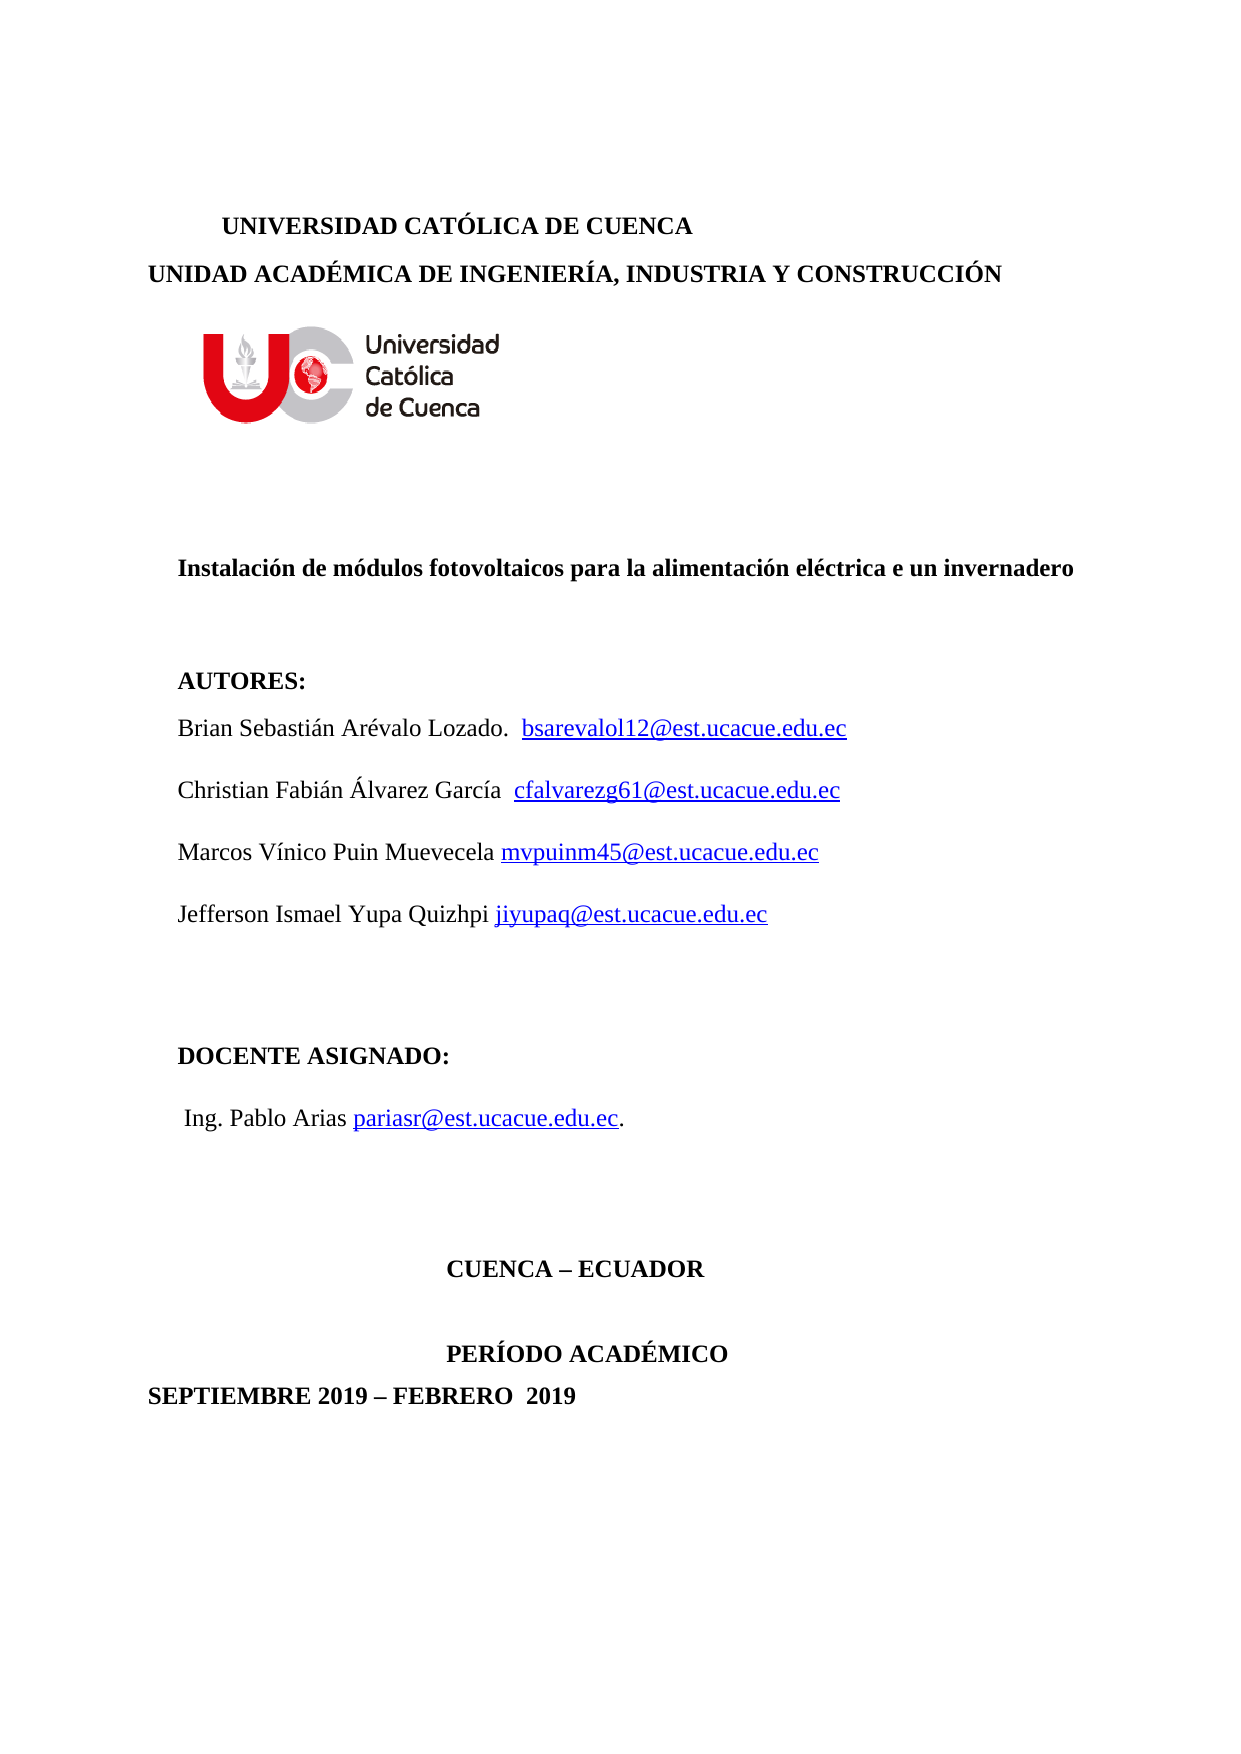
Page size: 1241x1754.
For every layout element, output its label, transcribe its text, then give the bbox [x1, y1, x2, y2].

text UNIDAD ACADÉMICA DE INGENIERÍA, INDUSTRIA Y CONSTRUCCIÓN [148, 259, 1092, 288]
text SEPTIEMBRE 2019 – FEBRERO 2019 [148, 1381, 1093, 1409]
text Marcos Vínico Puin Muevecela mvpuinm45@est.ucacue.edu.ec [148, 837, 1092, 866]
text UNIVERSIDAD CATÓLICA DE CUENCA [148, 211, 1092, 239]
text Christian Fabián Álvarez García cfalvarezg61@est.ucacue.edu.ec [148, 775, 1092, 804]
picture [147, 288, 587, 476]
text Ing. Pablo Arias pariasr@est.ucacue.edu.ec. [148, 1103, 1092, 1132]
text CUENCA – ECUADOR [446, 1254, 766, 1283]
text Brian Sebastián Arévalo Lozado. bsarevalol12@est.ucacue.edu.ec [148, 713, 1092, 742]
text PERÍODO ACADÉMICO [446, 1339, 766, 1368]
text Instalación de módulos fotovoltaicos para la alimentación eléctrica e un invernadero [148, 553, 1092, 582]
text Jefferson Ismael Yupa Quizhpi jiyupaq@est.ucacue.edu.ec [148, 899, 1092, 928]
text AUTORES: [148, 666, 1092, 695]
text DOCENTE ASIGNADO: [148, 1041, 1092, 1070]
